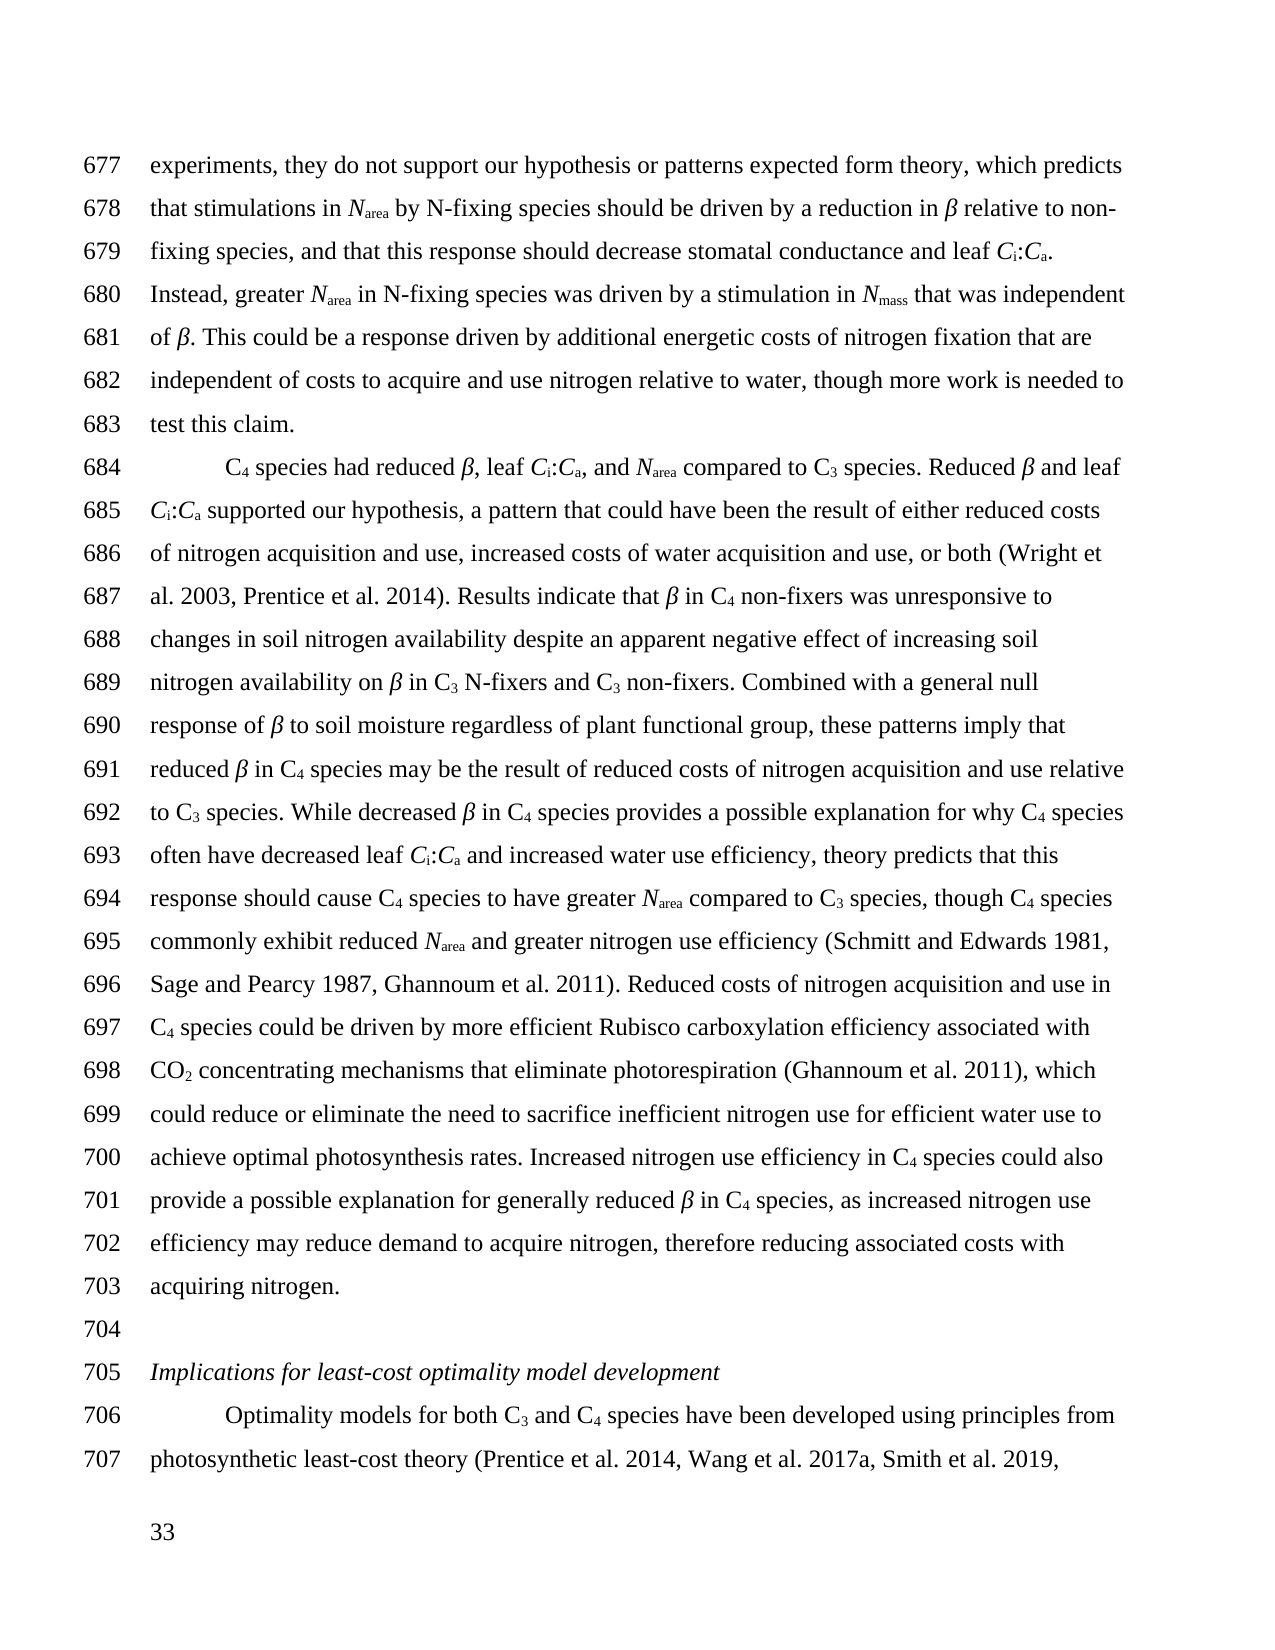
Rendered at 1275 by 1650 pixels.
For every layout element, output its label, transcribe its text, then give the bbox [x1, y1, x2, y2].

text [150, 150, 1125, 437]
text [150, 1401, 1125, 1472]
text Implications for least-cost optimality model development [150, 1357, 1125, 1386]
text C4 species had reduced β, leaf Ci:Ca, and Narea compared to C3 species. Reduced β and leaf Ci:Ca supported our hypothesis, a pattern that could have been the result of either reduced costs of nitrogen acquisition and use, increased costs of water acquisition and use, or both (Wright et al. 2003, Prentice et al. 2014). Results indicate that β in C4 non-fixers was unresponsive to changes in soil nitrogen availability despite an apparent negative effect of increasing soil nitrogen availability on β in C3 N-fixers and C3 non-fixers. Combined with a general null response of β to soil moisture regardless of plant functional group, these patterns imply that reduced β in C4 species may be the result of reduced costs of nitrogen acquisition and use relative to C3 species. While decreased β in C4 species provides a possible explanation for why C4 species often have decreased leaf Ci:Ca and increased water use efficiency, theory predicts that this response should cause C4 species to have greater Narea compared to C3 species, though C4 species commonly exhibit reduced Narea and greater nitrogen use efficiency (Schmitt and Edwards 1981, Sage and Pearcy 1987, Ghannoum et al. 2011). Reduced costs of nitrogen acquisition and use in C4 species could be driven by more efficient Rubisco carboxylation efficiency associated with CO2 concentrating mechanisms that eliminate photorespiration (Ghannoum et al. 2011), which could reduce or eliminate the need to sacrifice inefficient nitrogen use for efficient water use to achieve optimal photosynthesis rates. Increased nitrogen use efficiency in C4 species could also provide a possible explanation for generally reduced β in C4 species, as increased nitrogen use efficiency may reduce demand to acquire nitrogen, therefore reducing associated costs with acquiring nitrogen. [150, 452, 1125, 1300]
